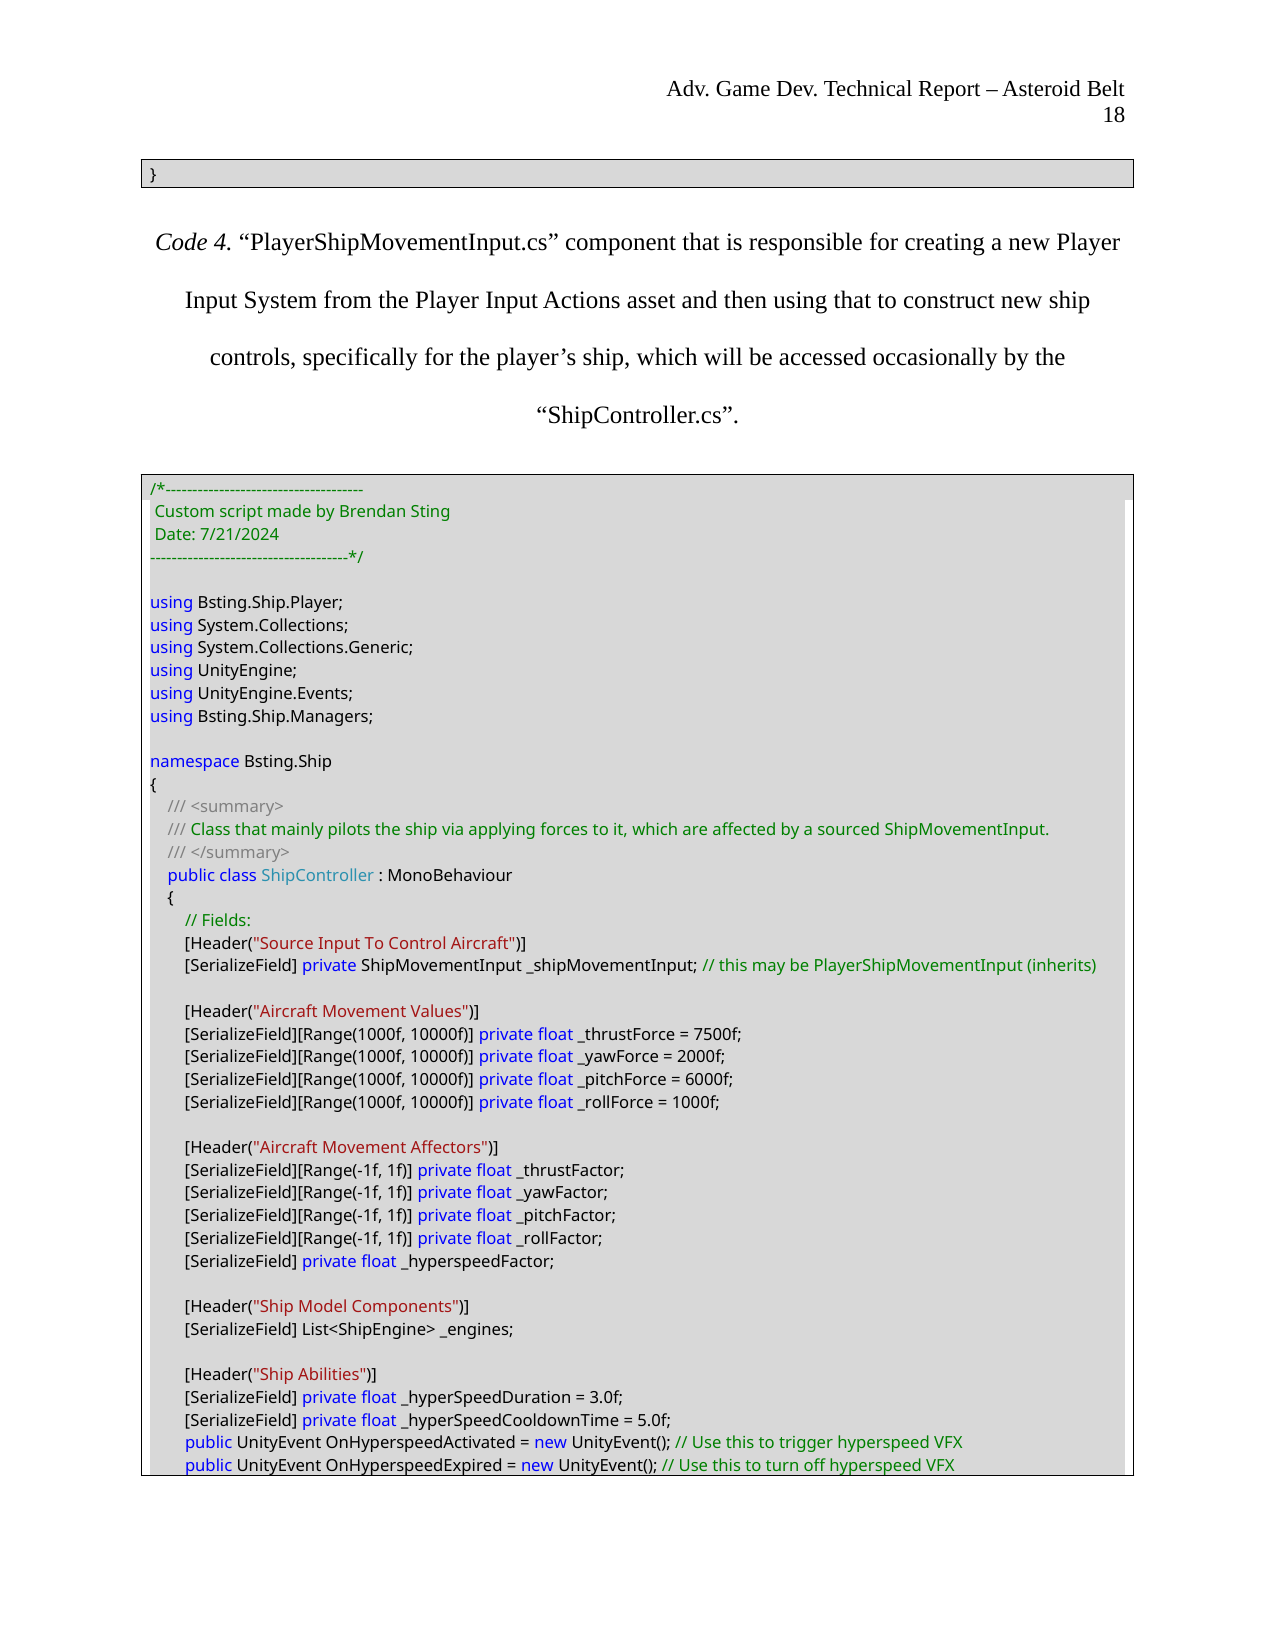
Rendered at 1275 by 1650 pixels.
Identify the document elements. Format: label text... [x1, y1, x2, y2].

text [Header("Aircraft Movement Values")] [150, 999, 1125, 1022]
text [SerializeField] private float _hyperSpeedDuration = 3.0f; [150, 1385, 1125, 1408]
text [Header("Ship Model Components")] [150, 1294, 1125, 1317]
text /// Class that mainly pilots the ship via applying forces to it, which are affected by a sourced ShipMovementInput. [150, 818, 1125, 840]
text Code 4. “PlayerShipMovementInput.cs” component that is responsible for creating a new Player Input System from the Player Input Actions asset and then using that to construct new ship controls, specifically for the player’s ship, which will be accessed occasionally by the “ShipController.cs”. [150, 227, 1125, 428]
text [SerializeField][Range(1000f, 10000f)] private float _rollForce = 1000f; [150, 1090, 1125, 1113]
text /*------------------------------------- [142, 475, 1133, 500]
text public UnityEvent OnHyperspeedExpired = new UnityEvent(); // Use this to turn off hyperspeed VFX [150, 1453, 1125, 1475]
text } [142, 160, 1133, 187]
text [SerializeField][Range(-1f, 1f)] private float _yawFactor; [150, 1181, 1125, 1204]
text Custom script made by Brendan Sting [150, 500, 1125, 522]
text /// </summary> [150, 840, 1125, 863]
text { [150, 886, 1125, 908]
text using Bsting.Ship.Managers; [150, 704, 1125, 727]
text using UnityEngine; [150, 659, 1125, 681]
text [SerializeField][Range(1000f, 10000f)] private float _yawForce = 2000f; [150, 1045, 1125, 1067]
text [SerializeField] private ShipMovementInput _shipMovementInput; // this may be PlayerShipMovementInput (inherits) [150, 954, 1125, 977]
text -------------------------------------*/ [150, 545, 1125, 568]
text /// <summary> [150, 795, 1125, 818]
text [Header("Aircraft Movement Affectors")] [150, 1136, 1125, 1158]
text // Fields: [150, 908, 1125, 931]
text [SerializeField][Range(-1f, 1f)] private float _pitchFactor; [150, 1204, 1125, 1226]
text [SerializeField] List<ShipEngine> _engines; [150, 1317, 1125, 1340]
text using Bsting.Ship.Player; [150, 591, 1125, 613]
text public UnityEvent OnHyperspeedActivated = new UnityEvent(); // Use this to trigger hyperspeed VFX [150, 1431, 1125, 1453]
text using System.Collections; [150, 613, 1125, 636]
text using System.Collections.Generic; [150, 636, 1125, 659]
text public class ShipController : MonoBehaviour [150, 863, 1125, 886]
text namespace Bsting.Ship [150, 749, 1125, 772]
text Date: 7/21/2024 [150, 522, 1125, 545]
text [Header("Ship Abilities")] [150, 1363, 1125, 1385]
text [SerializeField][Range(-1f, 1f)] private float _thrustFactor; [150, 1158, 1125, 1181]
text [SerializeField] private float _hyperSpeedCooldownTime = 5.0f; [150, 1408, 1125, 1431]
text [SerializeField][Range(-1f, 1f)] private float _rollFactor; [150, 1226, 1125, 1249]
text [SerializeField] private float _hyperspeedFactor; [150, 1249, 1125, 1272]
text [SerializeField][Range(1000f, 10000f)] private float _pitchForce = 6000f; [150, 1067, 1125, 1090]
text [Header("Source Input To Control Aircraft")] [150, 931, 1125, 954]
text [SerializeField][Range(1000f, 10000f)] private float _thrustForce = 7500f; [150, 1022, 1125, 1045]
text using UnityEngine.Events; [150, 681, 1125, 704]
text { [150, 772, 1125, 795]
